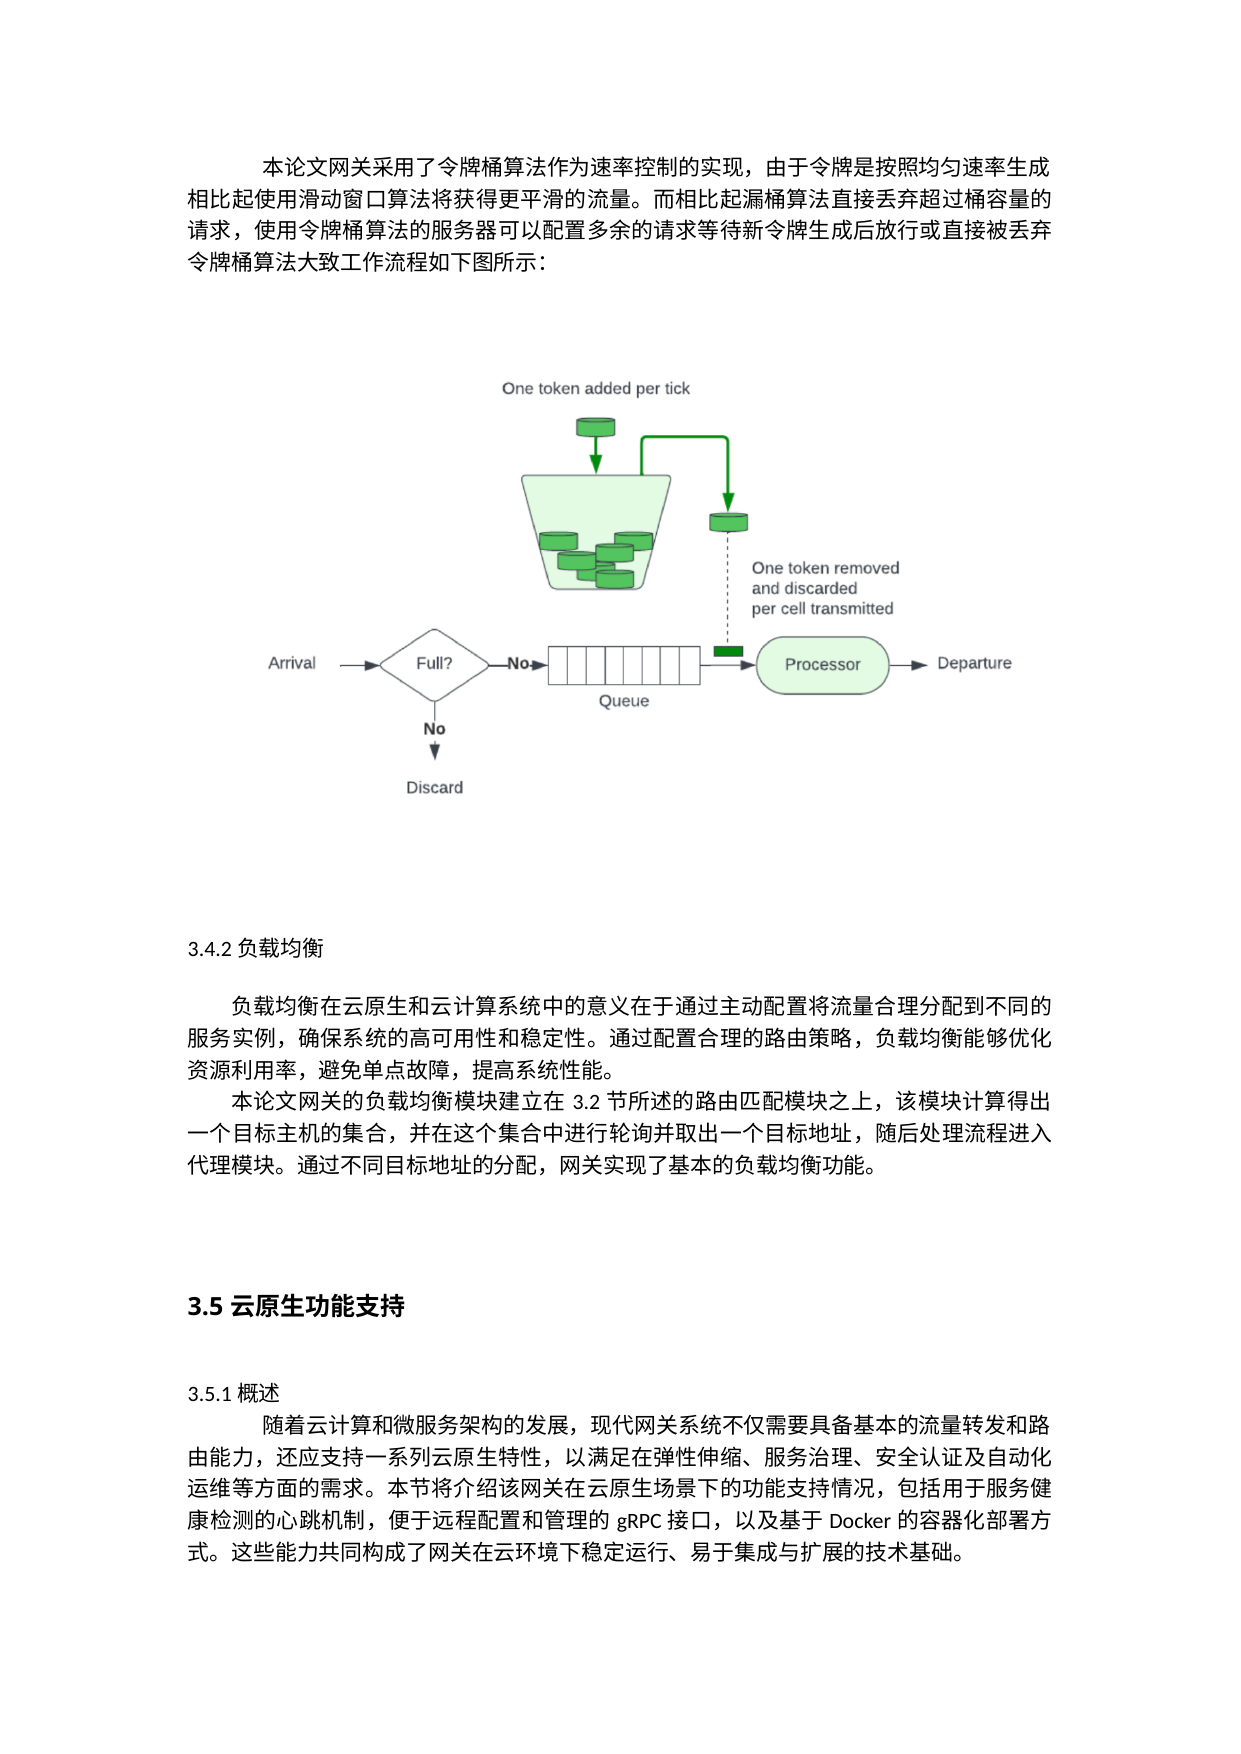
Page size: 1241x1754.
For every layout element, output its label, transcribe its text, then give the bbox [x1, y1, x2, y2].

subtitle 3.5 云原生功能支持 [187, 1286, 1053, 1323]
text 负载均衡在云原生和云计算系统中的意义在于通过主动配置将流量合理分配到不同的服务实例，确保系统的高可用性和稳定性。通过配置合理的路由策略，负载均衡能够优化资源利用率，避免单点故障，提高系统性能。 [187, 989, 1053, 1084]
text 本论文网关采用了令牌桶算法作为速率控制的实现，由于令牌是按照均匀速率生成，相比起使用滑动窗口算法将获得更平滑的流量。而相比起漏桶算法直接丢弃超过桶容量的请求，使用令牌桶算法的服务器可以配置多余的请求等待新令牌生成后放行或直接被丢弃。令牌桶算法大致工作流程如下图所示： [187, 150, 1053, 277]
text 3.5.1 概述 [187, 1376, 1053, 1408]
picture [187, 330, 1053, 825]
text 随着云计算和微服务架构的发展，现代网关系统不仅需要具备基本的流量转发和路由能力，还应支持一系列云原生特性，以满足在弹性伸缩、服务治理、安全认证及自动化运维等方面的需求。本节将介绍该网关在云原生场景下的功能支持情况，包括用于服务健康检测的心跳机制，便于远程配置和管理的 gRPC 接口，以及基于 Docker 的容器化部署方式。这些能力共同构成了网关在云环境下稳定运行、易于集成与扩展的技术基础。 [187, 1408, 1053, 1566]
text 3.4.2 负载均衡 [187, 931, 1053, 963]
text 本论文网关的负载均衡模块建立在 3.2 节所述的路由匹配模块之上，该模块计算得出一个目标主机的集合，并在这个集合中进行轮询并取出一个目标地址，随后处理流程进入代理模块。通过不同目标地址的分配，网关实现了基本的负载均衡功能。 [187, 1084, 1053, 1179]
